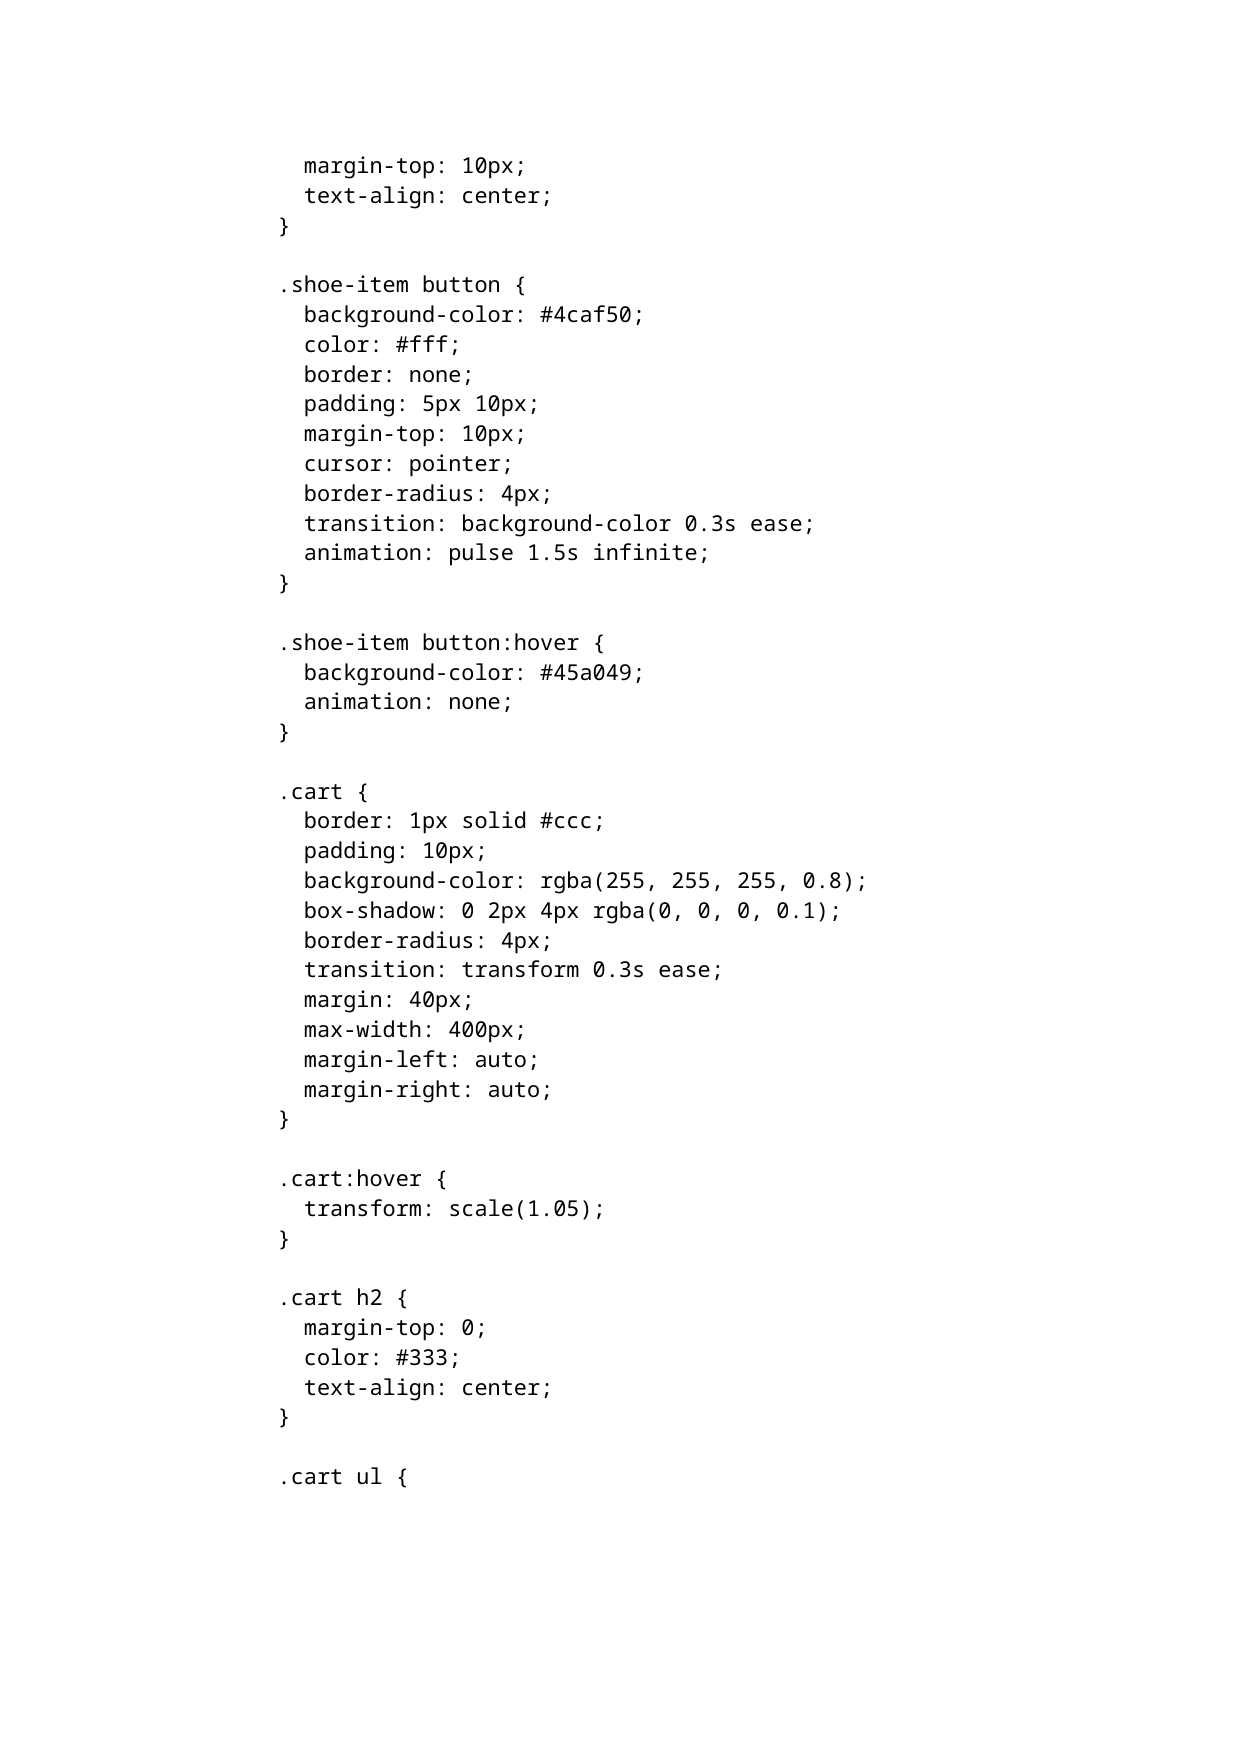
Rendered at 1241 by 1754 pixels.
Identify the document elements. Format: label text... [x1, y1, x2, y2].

text animation: pulse 1.5s infinite; [225, 537, 1090, 567]
text background-color: #45a049; [225, 656, 1090, 686]
text box-shadow: 0 2px 4px rgba(0, 0, 0, 0.1); [225, 895, 1090, 924]
text color: #fff; [225, 329, 1090, 358]
text max-width: 400px; [225, 1014, 1090, 1044]
text .cart { [225, 776, 1090, 805]
text border-radius: 4px; [225, 478, 1090, 507]
text .cart h2 { [225, 1282, 1090, 1312]
text background-color: rgba(255, 255, 255, 0.8); [225, 865, 1090, 895]
text cursor: pointer; [225, 448, 1090, 478]
text margin-top: 10px; [225, 418, 1090, 448]
text .shoe-item button:hover { [225, 627, 1090, 656]
text border: 1px solid #ccc; [225, 805, 1090, 835]
text margin: 40px; [225, 984, 1090, 1014]
text transition: transform 0.3s ease; [225, 954, 1090, 984]
text border: none; [225, 358, 1090, 388]
text transform: scale(1.05); [225, 1193, 1090, 1222]
text margin-left: auto; [225, 1044, 1090, 1073]
text padding: 5px 10px; [225, 388, 1090, 418]
text border-radius: 4px; [225, 924, 1090, 954]
text padding: 10px; [225, 835, 1090, 865]
text } [225, 1222, 1090, 1252]
text margin-top: 0; [225, 1312, 1090, 1342]
text } [225, 567, 1090, 597]
text } [225, 1103, 1090, 1133]
text .shoe-item button { [225, 269, 1090, 299]
text } [225, 716, 1090, 746]
text } [225, 209, 1090, 239]
text transition: background-color 0.3s ease; [225, 507, 1090, 537]
text .cart:hover { [225, 1163, 1090, 1193]
text margin-right: auto; [225, 1073, 1090, 1103]
text .cart ul { [225, 1461, 1090, 1491]
text text-align: center; [225, 180, 1090, 209]
text text-align: center; [225, 1371, 1090, 1401]
text color: #333; [225, 1342, 1090, 1371]
text background-color: #4caf50; [225, 299, 1090, 329]
text } [225, 1401, 1090, 1431]
text animation: none; [225, 686, 1090, 716]
text margin-top: 10px; [225, 150, 1090, 180]
